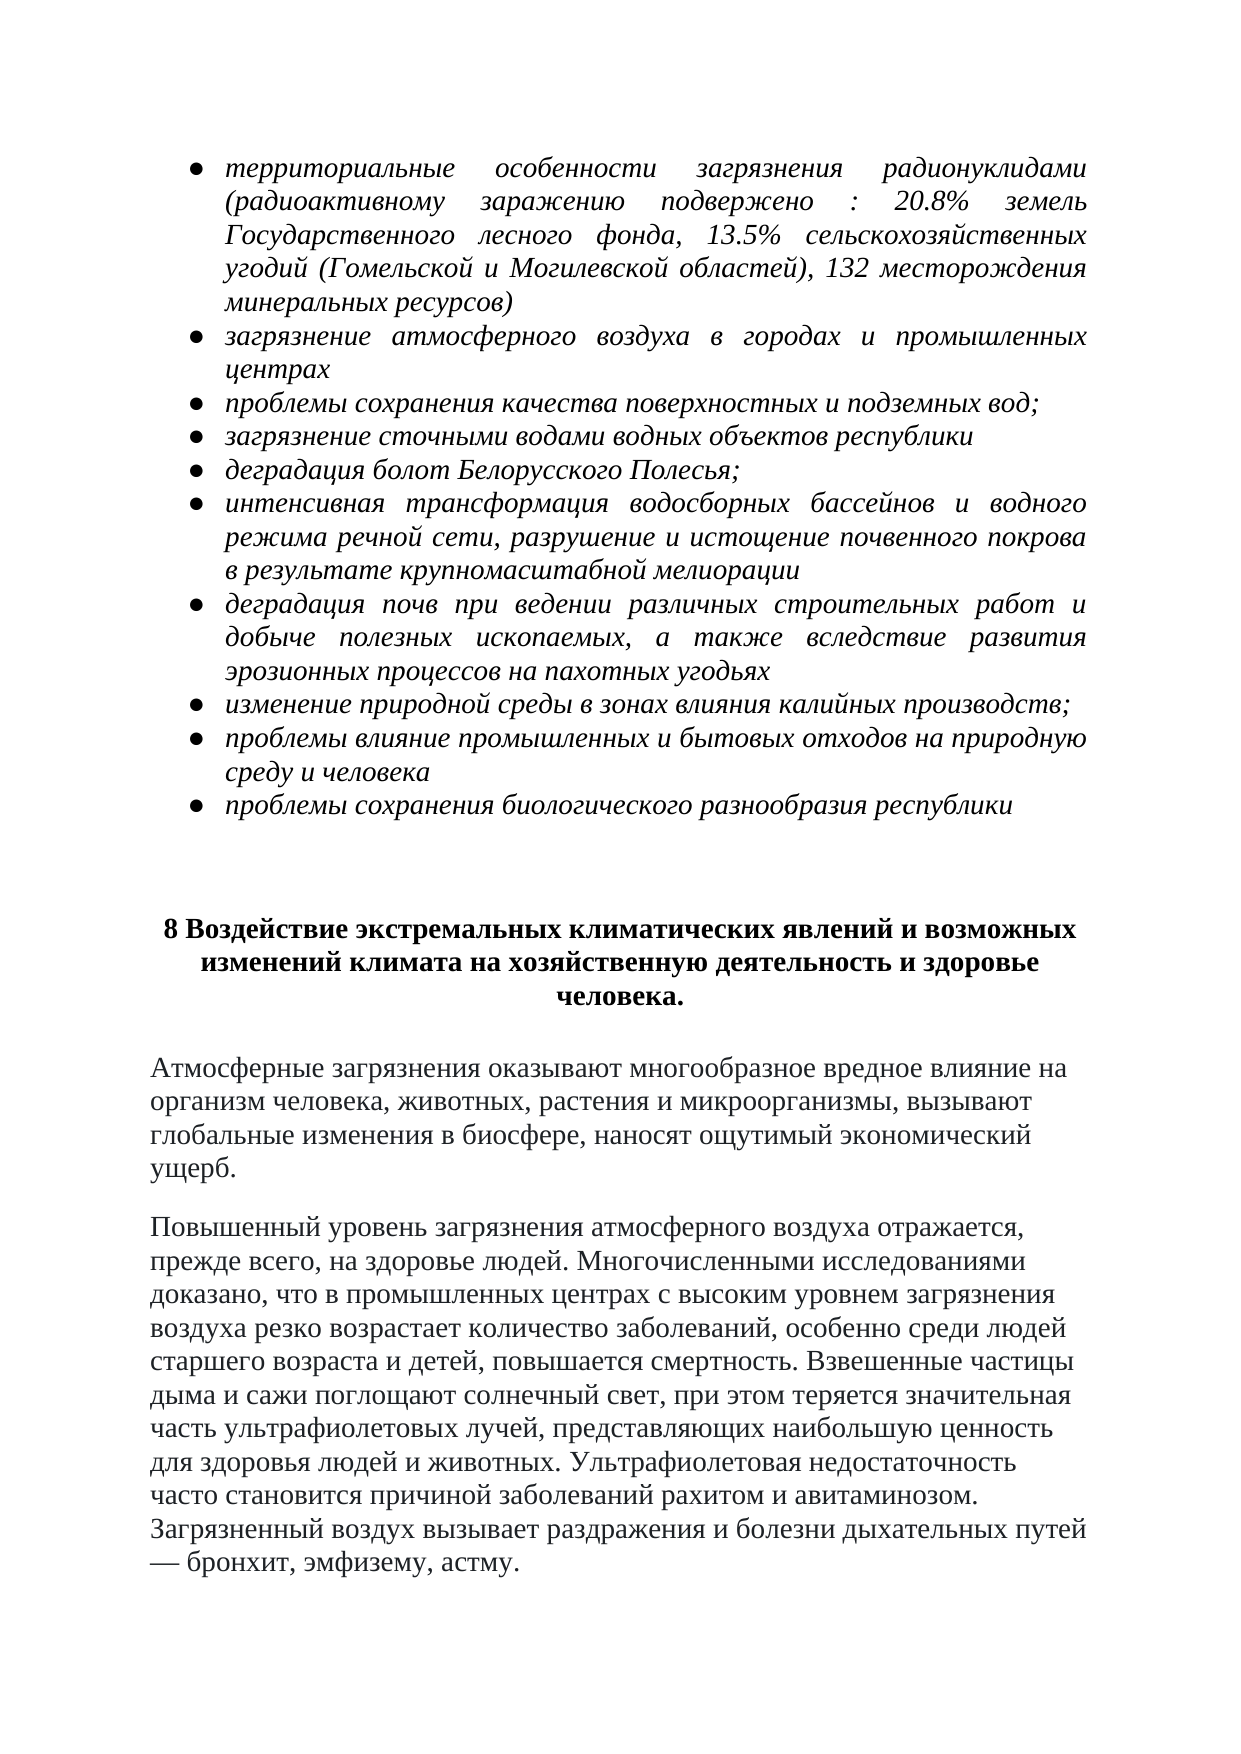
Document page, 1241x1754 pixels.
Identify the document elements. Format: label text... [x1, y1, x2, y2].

list загрязнение сточными водами водных объектов республики [187, 418, 1090, 452]
text Повышенный уровень загрязнения атмосферного воздуха отражается, прежде всего, на здоровье людей. Многочисленными исследованиями доказано, что в промышленных центрах с высоким уровнем загрязнения воздуха резко возрастает количество заболеваний, особенно среди людей старшего возраста и детей, повышается смертность. Взвешенные частицы дыма и сажи поглощают солнечный свет, при этом теряется значительная часть ультрафиолетовых лучей, представляющих наибольшую ценность для здоровья людей и животных. Ультрафиолетовая недостаточность часто становится причиной заболеваний рахитом и авитаминозом. Загрязненный воздух вызывает раздражения и болезни дыхательных путей — бронхит, эмфизему, астму. [150, 1209, 1090, 1578]
text Атмосферные загрязнения оказывают многообразное вредное влияние на организм человека, животных, растения и микроорганизмы, вызывают глобальные изменения в биосфере, наносят ощутимый экономический ущерб. [150, 1050, 1090, 1184]
list интенсивная трансформация водосборных бассейнов и водного режима речной сети, разрушение и истощение почвенного покрова в результате крупномасштабной мелиорации [187, 485, 1090, 586]
list деградация почв при ведении различных строительных работ и добыче полезных ископаемых, а также вследствие развития эрозионных процессов на пахотных угодьях [187, 586, 1090, 687]
list проблемы сохранения качества поверхностных и подземных вод; [187, 385, 1090, 418]
list проблемы сохранения биологического разнообразия республики [187, 787, 1090, 821]
list загрязнение атмосферного воздуха в городах и промышленных центрах [187, 318, 1090, 385]
list изменение природной среды в зонах влияния калийных производств; [187, 687, 1090, 720]
subtitle 8 Воздействие экстремальных климатических явлений и возможных изменений климата на хозяйственную деятельность и здоровье человека. [150, 911, 1090, 1011]
list проблемы влияние промышленных и бытовых отходов на природную среду и человека [187, 720, 1090, 787]
list деградация болот Белорусского Полесья; [187, 452, 1090, 485]
list территориальные особенности загрязнения радионуклидами (радиоактивному заражению подвержено : 20.8% земель Государственного лесного фонда, 13.5% сельскохозяйственных угодий (Гомельской и Могилевской областей), 132 месторождения минеральных ресурсов) [187, 150, 1090, 318]
